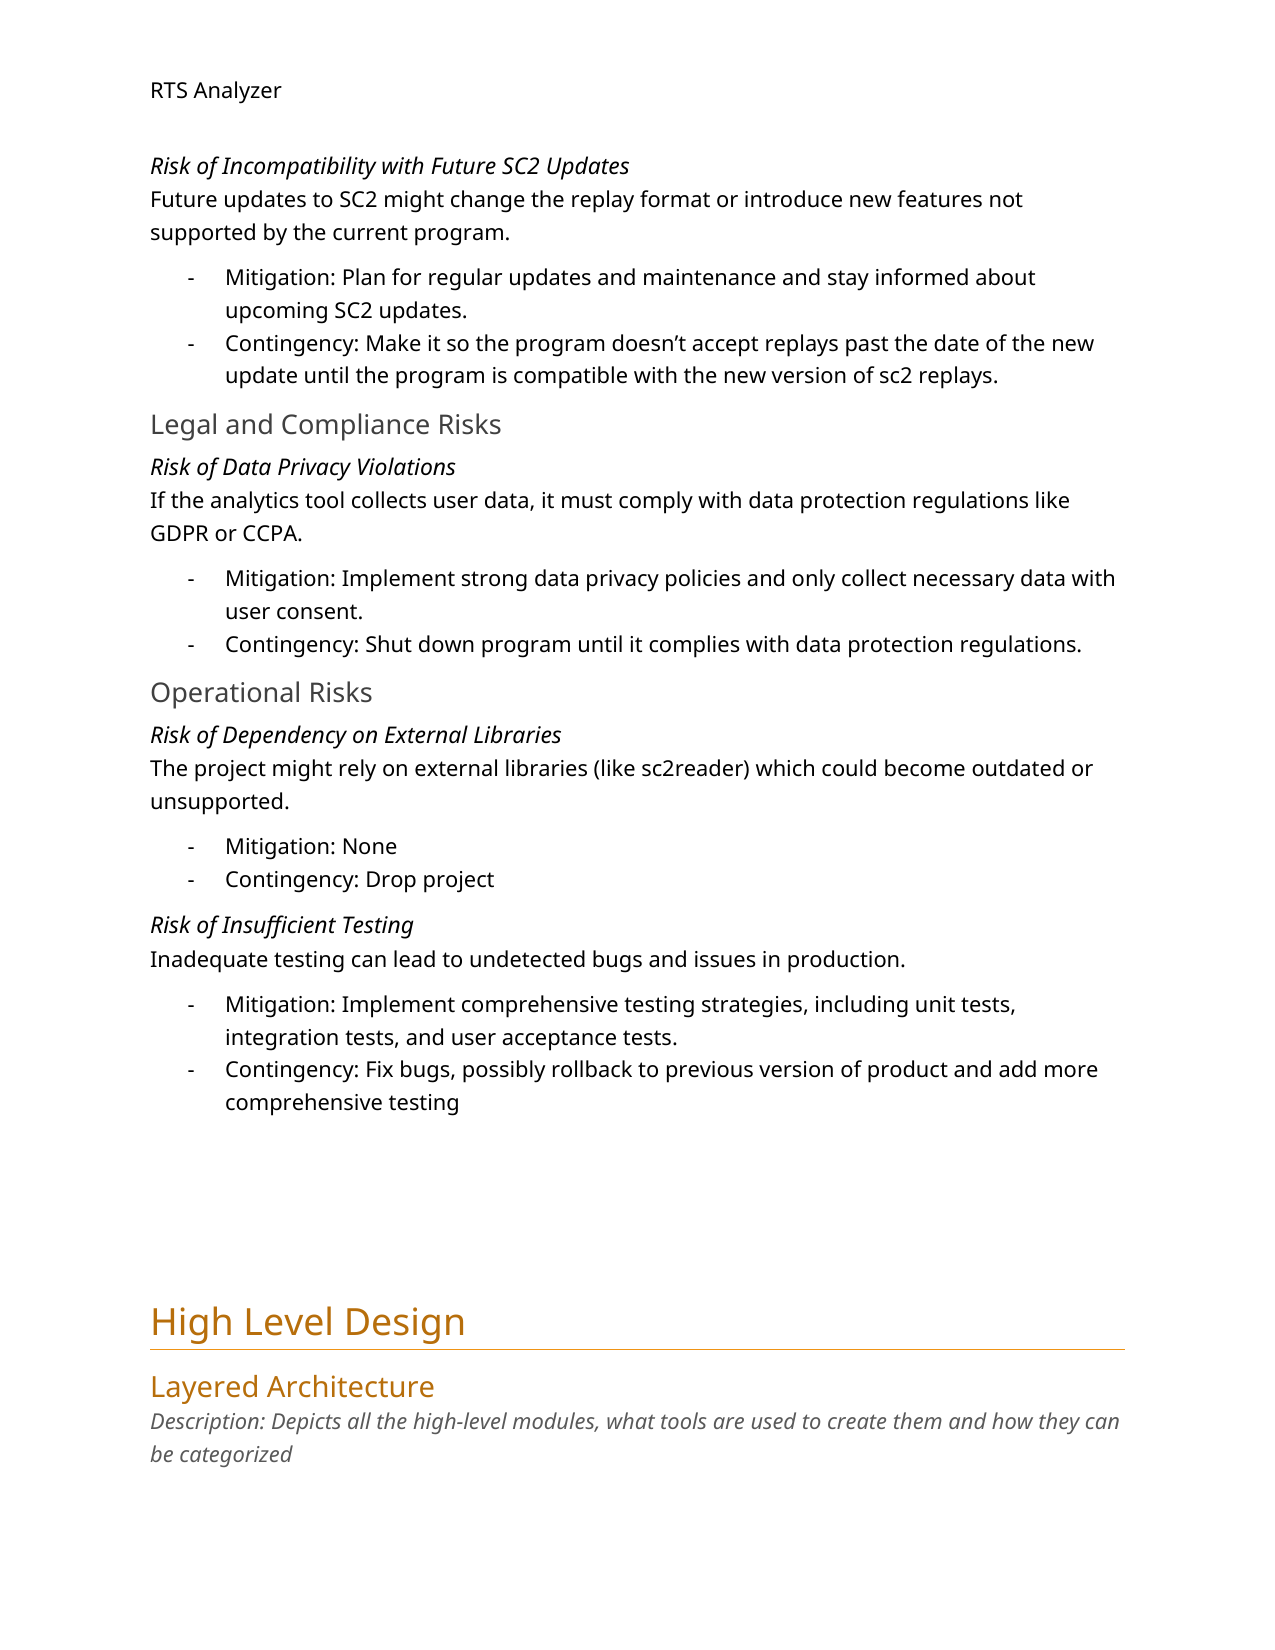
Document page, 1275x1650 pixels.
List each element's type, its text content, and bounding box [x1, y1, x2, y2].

list Contingency: Drop project [187, 864, 1125, 894]
subtitle Operational Risks [150, 674, 1125, 711]
list Mitigation: Implement strong data privacy policies and only collect necessary data with user consent. [187, 563, 1125, 626]
list Contingency: Fix bugs, possibly rollback to previous version of product and add more comprehensive testing [187, 1054, 1125, 1117]
text Description: Depicts all the high-level modules, what tools are used to create them and how they can be categorized [150, 1406, 1125, 1468]
subtitle Layered Architecture [150, 1366, 1125, 1406]
subtitle High Level Design [150, 1296, 1125, 1349]
subtitle Risk of Insufficient Testing [150, 909, 1125, 940]
text Inadequate testing can lead to undetected bugs and issues in production. [150, 943, 1125, 973]
subtitle Risk of Data Privacy Violations [150, 451, 1125, 482]
subtitle Risk of Incompatibility with Future SC2 Updates [150, 150, 1125, 181]
list Mitigation: None [187, 831, 1125, 861]
list Mitigation: Plan for regular updates and maintenance and stay informed about upcoming SC2 updates. [187, 262, 1125, 325]
text Future updates to SC2 might change the replay format or introduce new features not supported by the current program. [150, 184, 1125, 247]
list Contingency: Shut down program until it complies with data protection regulations. [187, 628, 1125, 658]
text The project might rely on external libraries (like sc2reader) which could become outdated or unsupported. [150, 753, 1125, 816]
list Mitigation: Implement comprehensive testing strategies, including unit tests, integration tests, and user acceptance tests. [187, 989, 1125, 1051]
text If the analytics tool collects user data, it must comply with data protection regulations like GDPR or CCPA. [150, 485, 1125, 548]
list Contingency: Make it so the program doesn’t accept replays past the date of the new update until the program is compatible with the new version of sc2 replays. [187, 328, 1125, 390]
subtitle Legal and Compliance Risks [150, 406, 1125, 442]
subtitle Risk of Dependency on External Libraries [150, 719, 1125, 750]
